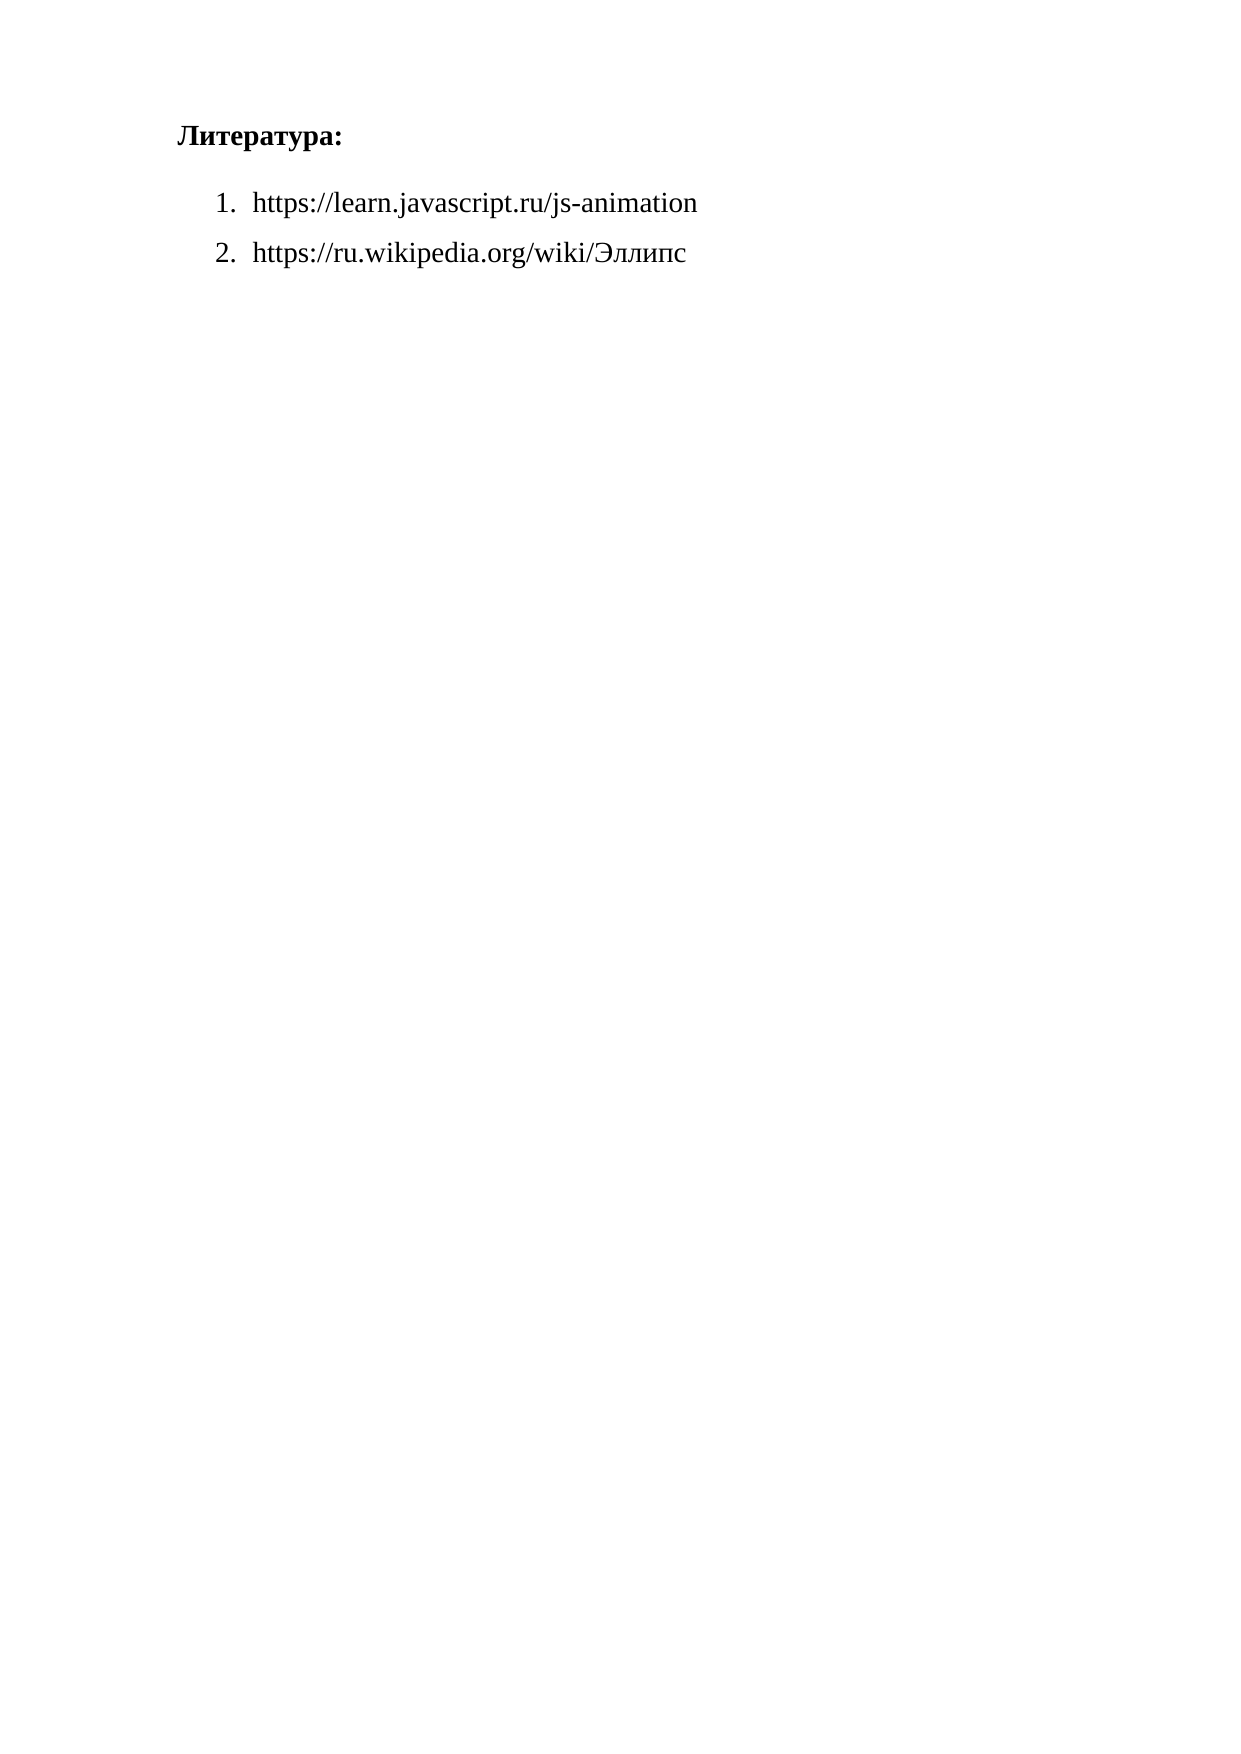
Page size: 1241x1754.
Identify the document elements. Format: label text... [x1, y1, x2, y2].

text Литература: [177, 118, 1152, 152]
list https://ru.wikipedia.org/wiki/Эллипс [215, 235, 1152, 269]
list https://learn.javascript.ru/js-animation [215, 185, 1152, 219]
